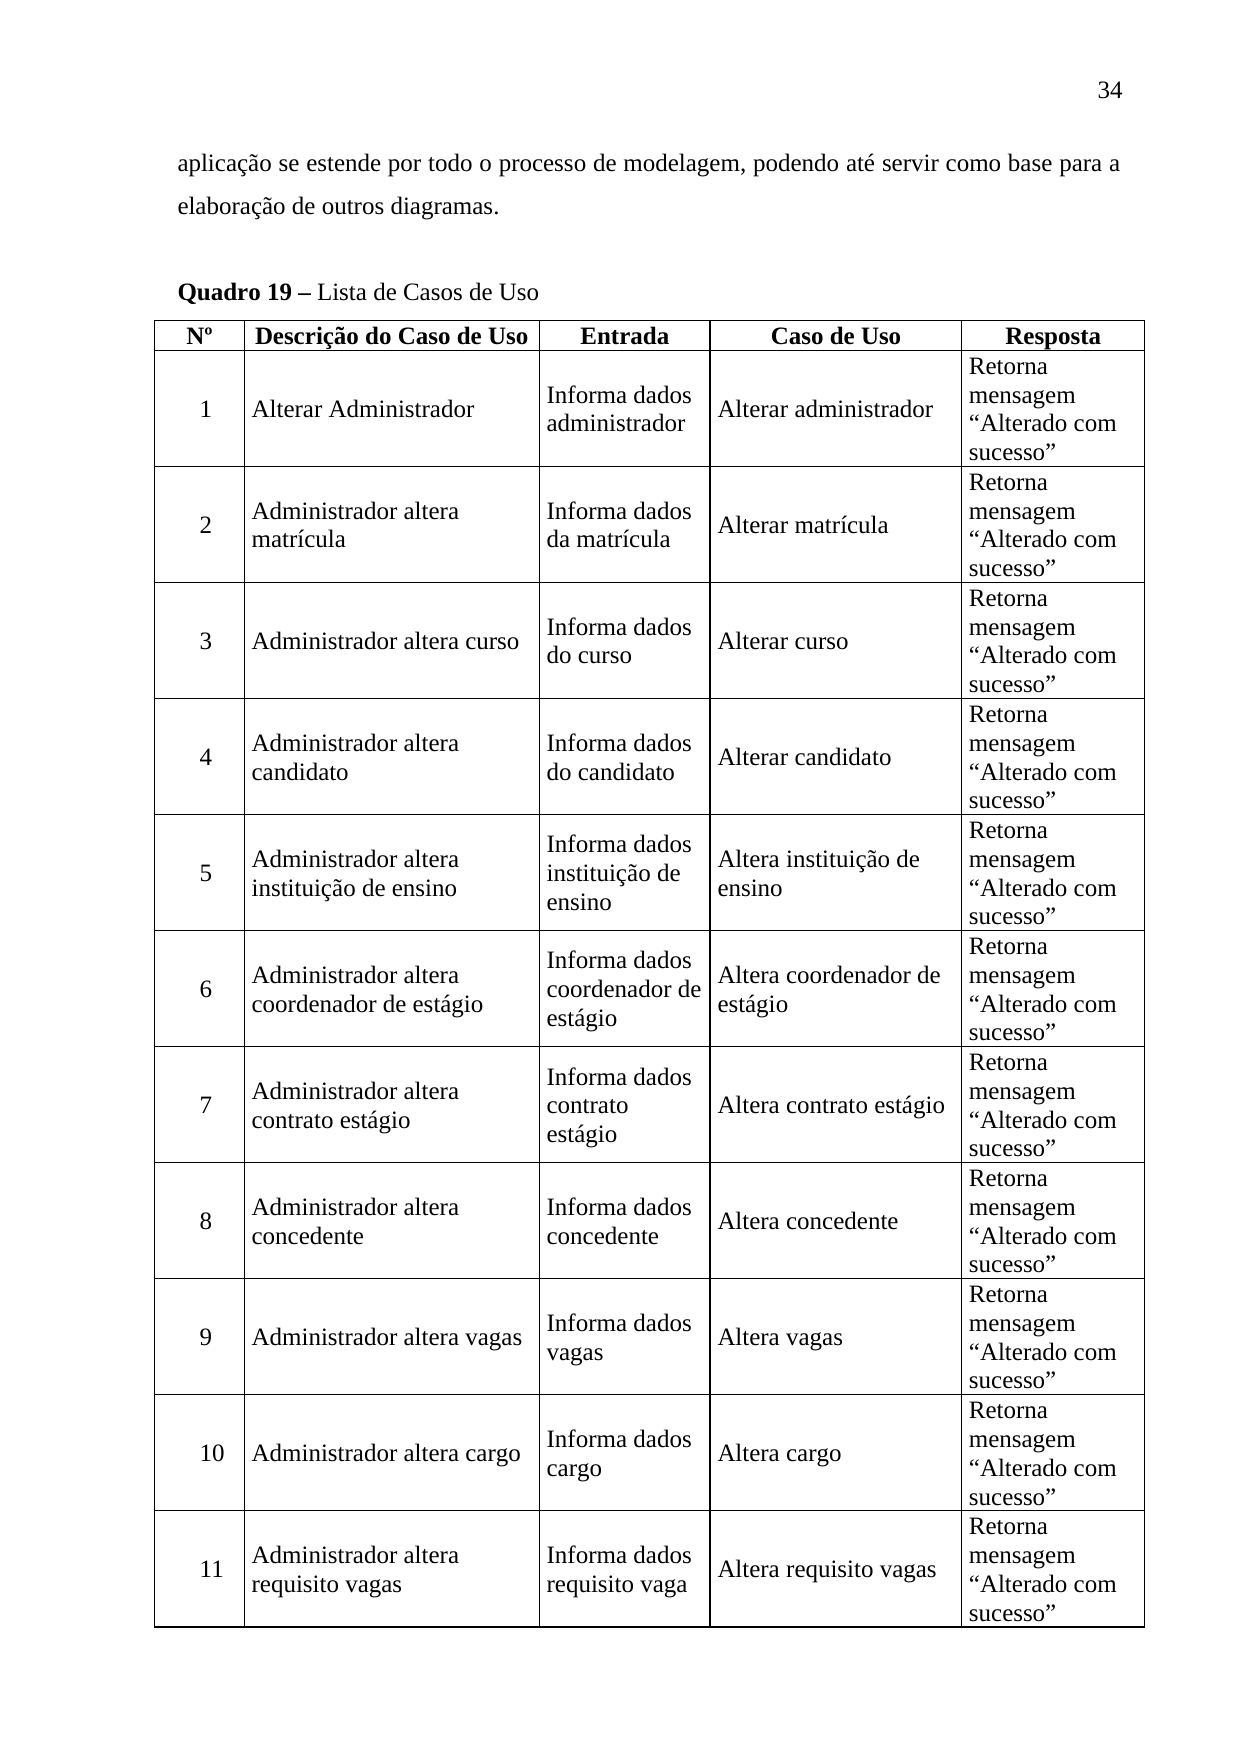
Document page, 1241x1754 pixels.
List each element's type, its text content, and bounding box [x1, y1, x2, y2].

table_cell Administrador altera instituição de ensino [245, 815, 539, 930]
table_cell Altera instituição de ensino [711, 815, 961, 930]
table_cell Retorna mensagem “Alterado com sucesso” [962, 1511, 1144, 1626]
table_cell Informa dados administrador [540, 351, 709, 466]
table_cell [155, 699, 244, 814]
table_header Caso de Uso [711, 321, 961, 350]
table_header Nº [155, 321, 244, 350]
table_cell Administrador altera cargo [245, 1395, 539, 1510]
table_cell Administrador altera vagas [245, 1279, 539, 1394]
table_cell Altera cargo [711, 1395, 961, 1510]
table_cell [155, 1163, 244, 1278]
table_cell Informa dados requisito vaga [540, 1511, 709, 1626]
table_cell Altera contrato estágio [711, 1047, 961, 1162]
table_cell Administrador altera candidato [245, 699, 539, 814]
table_cell Retorna mensagem “Alterado com sucesso” [962, 467, 1144, 582]
table_header Resposta [962, 321, 1144, 350]
table_cell Retorna mensagem “Alterado com sucesso” [962, 1279, 1144, 1394]
table_cell Informa dados contrato estágio [540, 1047, 709, 1162]
table_cell [155, 1511, 244, 1626]
table_cell Administrador altera coordenador de estágio [245, 931, 539, 1046]
table_cell Retorna mensagem “Alterado com sucesso” [962, 1163, 1144, 1278]
table_cell Retorna mensagem “Alterado com sucesso” [962, 931, 1144, 1046]
table_cell Informa dados concedente [540, 1163, 709, 1278]
table_cell Alterar Administrador [245, 351, 539, 466]
table_cell Retorna mensagem “Alterado com sucesso” [962, 815, 1144, 930]
table_cell Informa dados do candidato [540, 699, 709, 814]
table_cell Informa dados instituição de ensino [540, 815, 709, 930]
table_cell [155, 351, 244, 466]
table_cell Administrador altera concedente [245, 1163, 539, 1278]
table_cell Administrador altera curso [245, 583, 539, 698]
table_cell Alterar candidato [711, 699, 961, 814]
table_header Entrada [540, 321, 709, 350]
table_cell Altera concedente [711, 1163, 961, 1278]
table_cell Alterar administrador [711, 351, 961, 466]
table_cell Informa dados vagas [540, 1279, 709, 1394]
table_cell Retorna mensagem “Alterado com sucesso” [962, 699, 1144, 814]
table_cell Retorna mensagem “Alterado com sucesso” [962, 351, 1144, 466]
table_cell Retorna mensagem “Alterado com sucesso” [962, 1047, 1144, 1162]
table_cell [155, 1279, 244, 1394]
table_cell Altera coordenador de estágio [711, 931, 961, 1046]
table_cell [155, 1395, 244, 1510]
table_cell Alterar matrícula [711, 467, 961, 582]
table_cell [155, 583, 244, 698]
table_cell Informa dados coordenador de estágio [540, 931, 709, 1046]
table_cell Administrador altera contrato estágio [245, 1047, 539, 1162]
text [177, 148, 1122, 219]
table_cell [155, 467, 244, 582]
table_header Descrição do Caso de Uso [245, 321, 539, 350]
table_cell Informa dados do curso [540, 583, 709, 698]
text Quadro 19 – Lista de Casos de Uso [177, 277, 1122, 306]
table_cell [155, 931, 244, 1046]
table_cell Altera vagas [711, 1279, 961, 1394]
table_cell Informa dados cargo [540, 1395, 709, 1510]
table_cell Informa dados da matrícula [540, 467, 709, 582]
table_cell Administrador altera requisito vagas [245, 1511, 539, 1626]
table_cell Altera requisito vagas [711, 1511, 961, 1626]
table_cell [155, 815, 244, 930]
table_cell Retorna mensagem “Alterado com sucesso” [962, 1395, 1144, 1510]
table_cell Retorna mensagem “Alterado com sucesso” [962, 583, 1144, 698]
table_cell Administrador altera matrícula [245, 467, 539, 582]
table_cell [155, 1047, 244, 1162]
table_cell Alterar curso [711, 583, 961, 698]
